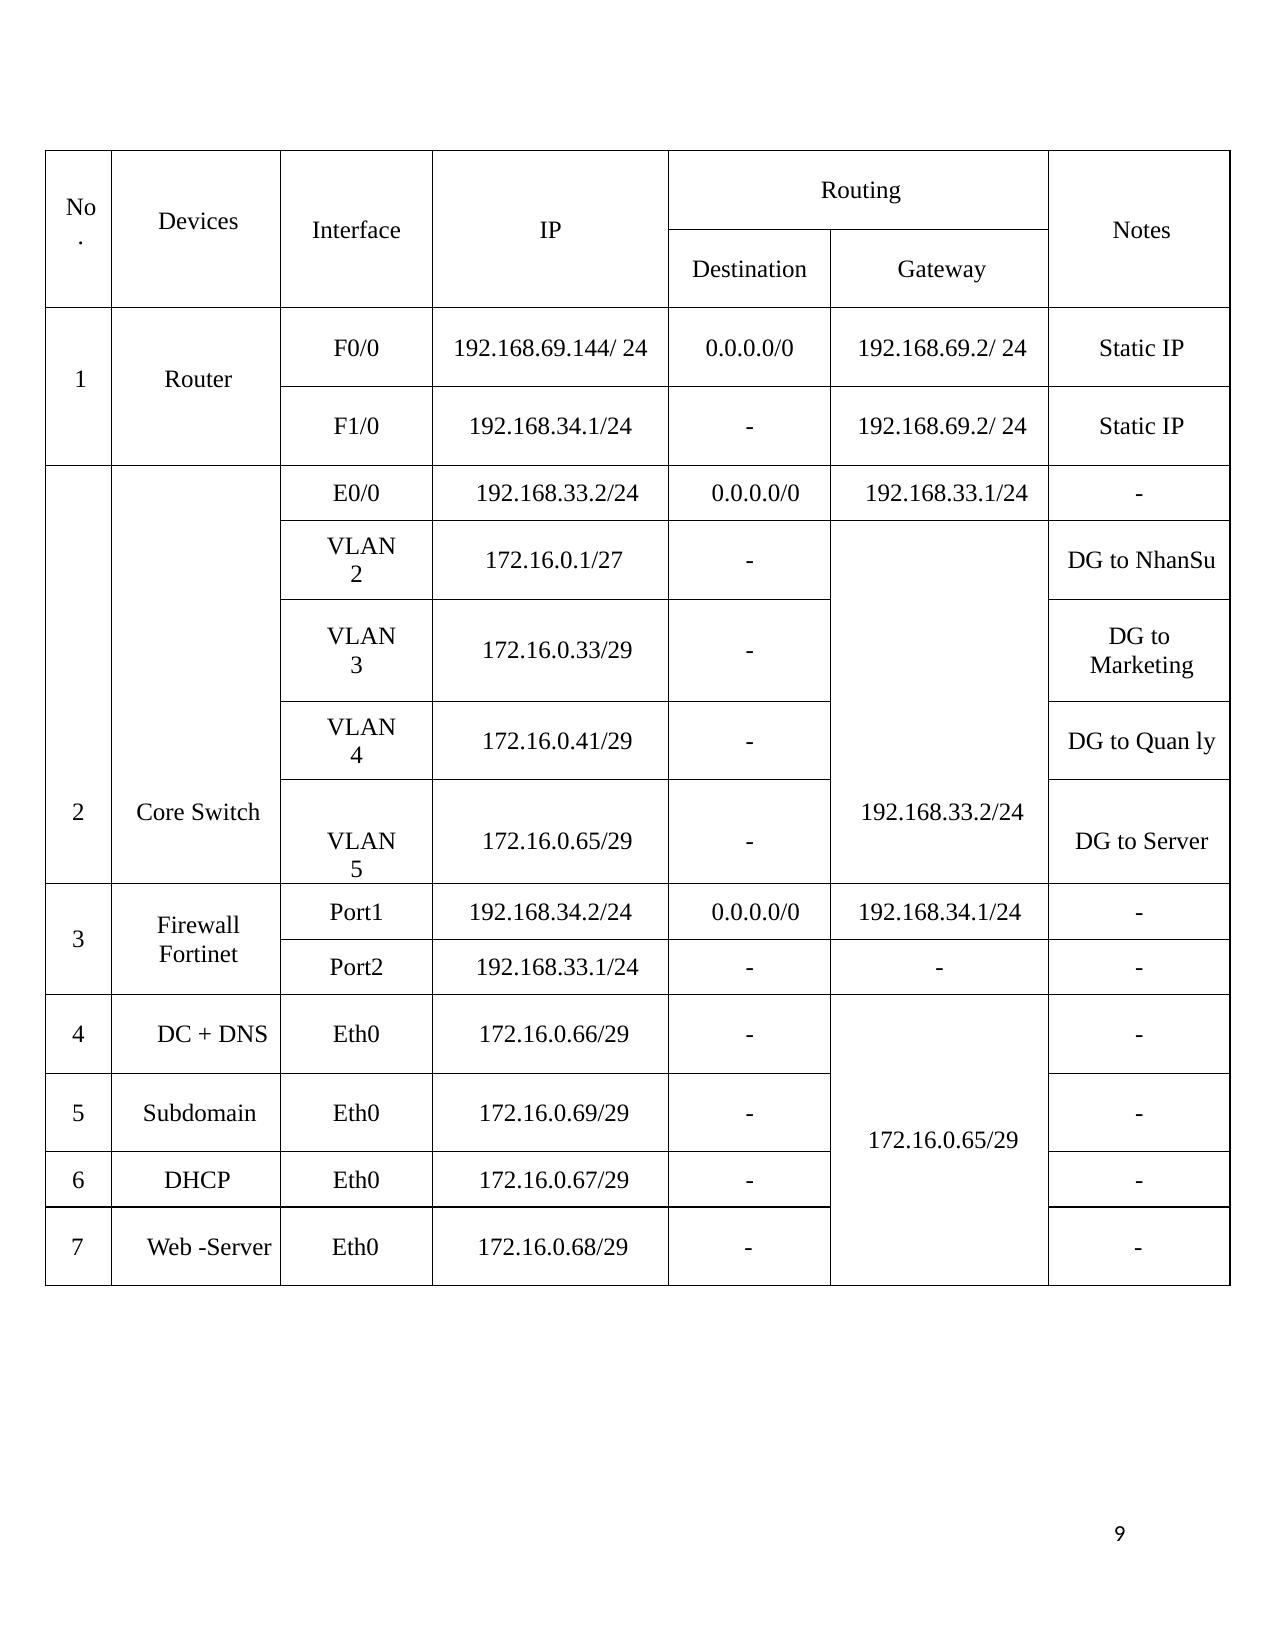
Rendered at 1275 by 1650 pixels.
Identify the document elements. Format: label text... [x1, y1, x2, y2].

table_cell - [831, 940, 1048, 994]
table_cell - [669, 600, 830, 701]
table_cell 2 [46, 466, 111, 826]
table_cell 192.168.33.1/24 [433, 940, 668, 994]
table_cell 172.16.0.66/29 [433, 995, 668, 1072]
table_cell 172.16.0.69/29 [433, 1074, 668, 1151]
table_cell 172.16.0.67/29 [433, 1152, 668, 1206]
table_cell [281, 780, 432, 826]
table_cell [831, 826, 1048, 883]
table_cell - [1049, 466, 1229, 520]
table_cell 192.168.69.2/ 24 [831, 387, 1048, 464]
table_cell Port2 [281, 940, 432, 994]
table_cell - [1049, 884, 1229, 938]
table_cell 0.0.0.0/0 [669, 308, 830, 386]
table_cell - [669, 995, 830, 1072]
table_cell - [1049, 1074, 1229, 1151]
table_cell 172.16.0.41/29 [433, 702, 668, 779]
table_cell Eth0 [281, 1074, 432, 1151]
table_cell - [669, 702, 830, 779]
table_cell 1 [46, 308, 111, 464]
table_cell 192.168.34.1/24 [433, 387, 668, 464]
table_cell Eth0 [281, 1152, 432, 1206]
table_cell 192.168.34.1/24 [831, 884, 1048, 938]
table_cell [433, 780, 668, 826]
table_cell - [669, 387, 830, 464]
table_cell 192.168.34.2/24 [433, 884, 668, 938]
table_cell 3 [46, 884, 111, 994]
table_header Routing [669, 151, 1048, 229]
table_cell VLAN 5 [281, 826, 432, 883]
table_cell 172.16.0.65/29 [831, 995, 1048, 1285]
table_cell 0.0.0.0/0 [669, 884, 830, 938]
table_cell DG to Marketing [1049, 600, 1229, 701]
table_cell - [669, 1152, 830, 1206]
table_cell VLAN 2 [281, 521, 432, 598]
table_header No . [46, 151, 111, 307]
table_cell DG to Quan ly [1049, 702, 1229, 779]
table_cell - [1049, 940, 1229, 994]
table_cell - [669, 521, 830, 598]
table_cell DG to NhanSu [1049, 521, 1229, 598]
table_cell Static IP [1049, 387, 1229, 464]
table_cell - [669, 1208, 830, 1285]
table_cell [112, 826, 280, 883]
table_cell 192.168.69.144/ 24 [433, 308, 668, 386]
table_cell 7 [46, 1208, 111, 1285]
table_cell 172.16.0.1/27 [433, 521, 668, 598]
table_cell Destination [669, 230, 830, 307]
table_header Devices [112, 151, 280, 307]
table_cell Port1 [281, 884, 432, 938]
table_cell - [1049, 1208, 1229, 1285]
table_cell Gateway [831, 230, 1048, 307]
table_cell 4 [46, 995, 111, 1072]
table_cell DHCP [112, 1152, 280, 1206]
table_cell Subdomain [112, 1074, 280, 1151]
table_cell E0/0 [281, 466, 432, 520]
table_cell 192.168.33.2/24 [433, 466, 668, 520]
table_header Notes [1049, 151, 1229, 307]
table_cell - [1049, 1152, 1229, 1206]
table_cell 192.168.33.1/24 [831, 466, 1048, 520]
table_cell Eth0 [281, 1208, 432, 1285]
table_cell 192.168.33.2/24 [831, 521, 1048, 826]
table_cell Core Switch [112, 466, 280, 826]
table_cell 172.16.0.33/29 [433, 600, 668, 701]
table_cell Static IP [1049, 308, 1229, 386]
table_cell 192.168.69.2/ 24 [831, 308, 1048, 386]
table_cell VLAN 4 [281, 702, 432, 779]
table_cell 5 [46, 1074, 111, 1151]
table_cell VLAN 3 [281, 600, 432, 701]
table_cell 0.0.0.0/0 [669, 466, 830, 520]
table_cell 6 [46, 1152, 111, 1206]
table_cell Eth0 [281, 995, 432, 1072]
table_cell 172.16.0.68/29 [433, 1208, 668, 1285]
table_cell [46, 826, 111, 883]
table_header Interface [281, 151, 432, 307]
table_cell - [669, 940, 830, 994]
table_cell - [669, 1074, 830, 1151]
table_cell [669, 780, 830, 826]
table_cell DC + DNS [112, 995, 280, 1072]
table_cell F0/0 [281, 308, 432, 386]
table_cell F1/0 [281, 387, 432, 464]
table_cell 172.16.0.65/29 [433, 826, 668, 883]
table_cell DG to Server [1049, 826, 1229, 883]
table_cell - [669, 826, 830, 883]
table_cell Router [112, 308, 280, 464]
table_cell Web -Server [112, 1208, 280, 1285]
table_cell Firewall Fortinet [112, 884, 280, 994]
table_cell [1049, 780, 1229, 826]
table_header IP [433, 151, 668, 307]
table_cell - [1049, 995, 1229, 1072]
